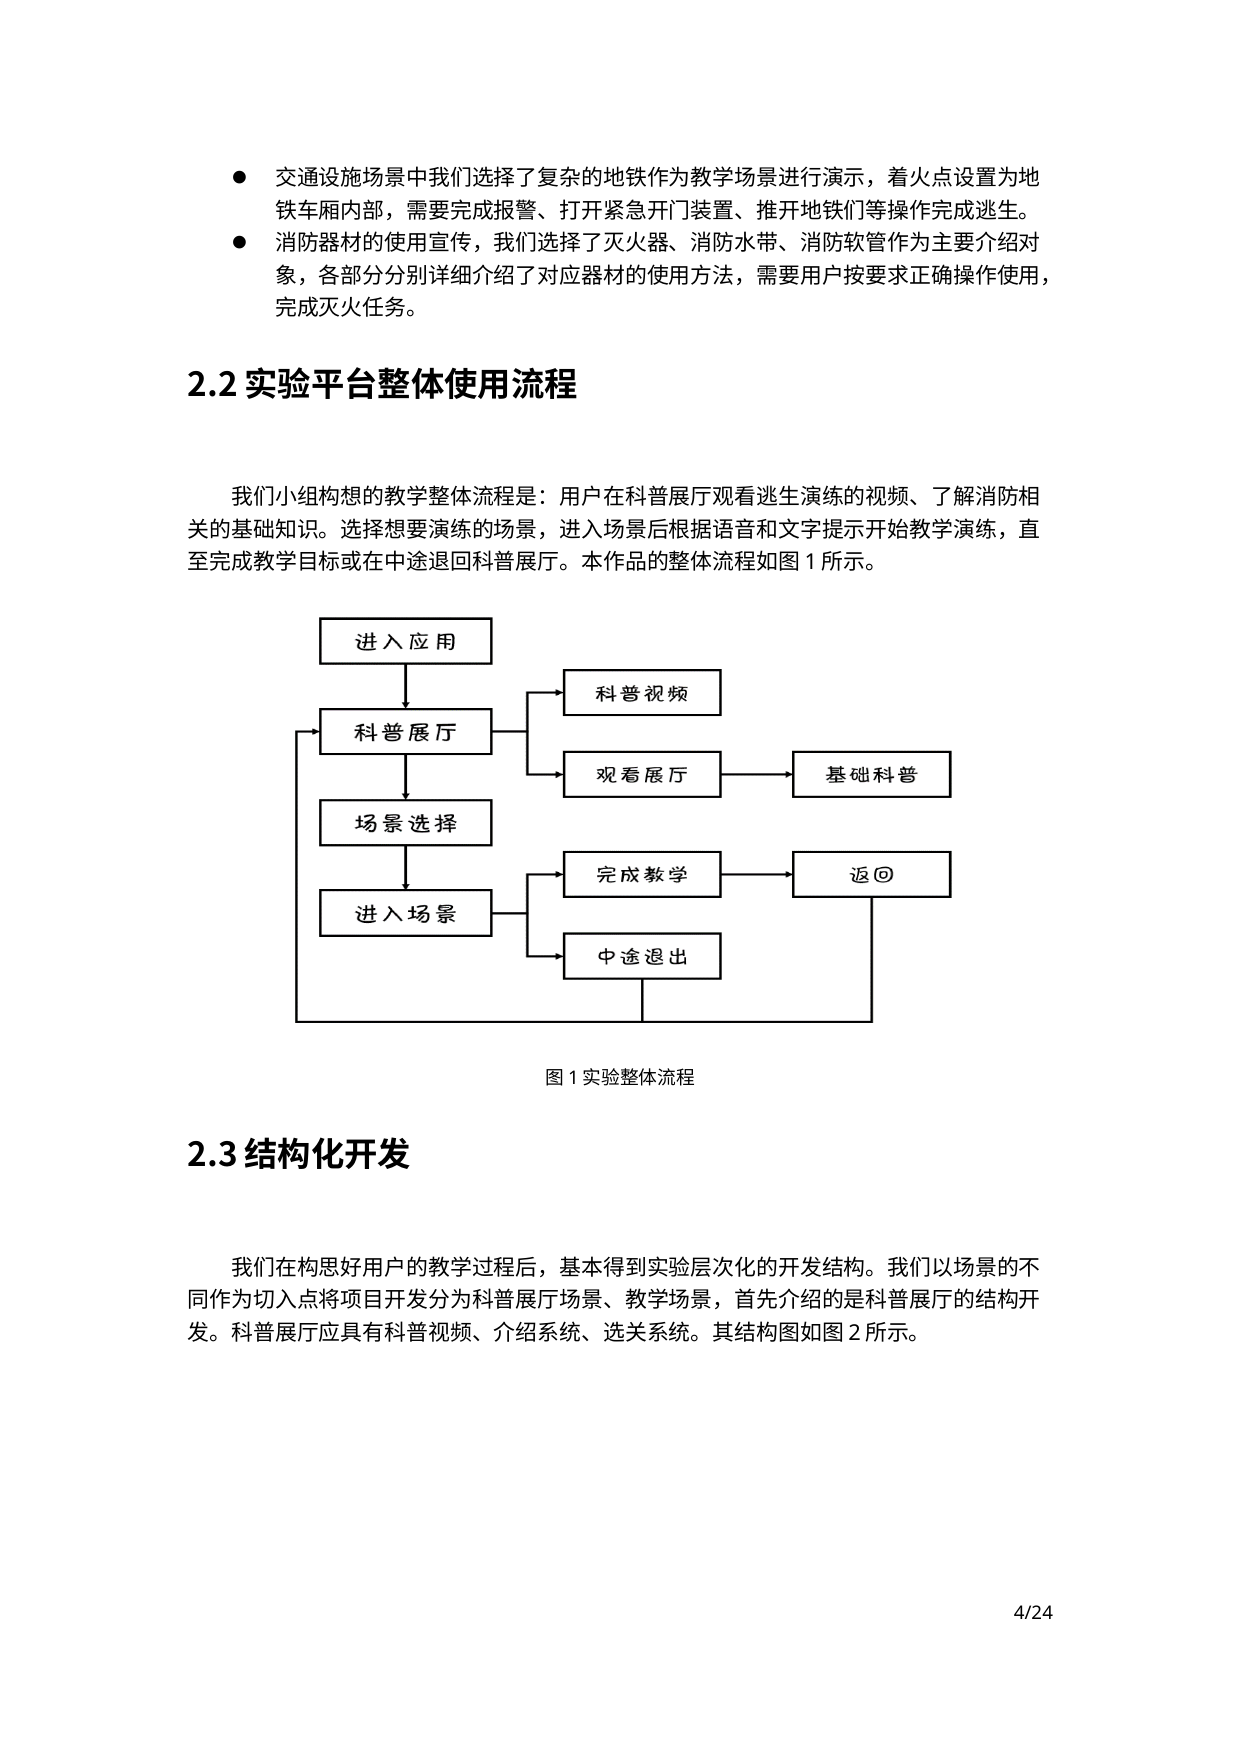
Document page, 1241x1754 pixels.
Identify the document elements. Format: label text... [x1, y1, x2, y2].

subtitle 2.3结构化开发 [187, 1120, 1053, 1185]
text 我们在构思好用户的教学过程后，基本得到实验层次化的开发结构。我们以场景的不同作为切入点将项目开发分为科普展厅场景、教学场景，首先介绍的是科普展厅的结构开发。科普展厅应具有科普视频、介绍系统、选关系统。其结构图如图2所示。 [187, 1249, 1053, 1347]
text 我们小组构想的教学整体流程是：用户在科普展厅观看逃生演练的视频、了解消防相关的基础知识。选择想要演练的场景，进入场景后根据语音和文字提示开始教学演练，直至完成教学目标或在中途退回科普展厅。本作品的整体流程如图1所示。 [187, 479, 1053, 576]
list 交通设施场景中我们选择了复杂的地铁作为教学场景进行演示，着火点设置为地铁车厢内部，需要完成报警、打开紧急开门装置、推开地铁们等操作完成逃生。 [231, 160, 1053, 225]
subtitle 2.2实验平台整体使用流程 [187, 349, 1053, 414]
picture [261, 605, 985, 1042]
text 图1实验整体流程 [187, 1060, 1053, 1093]
list 消防器材的使用宣传，我们选择了灭火器、消防水带、消防软管作为主要介绍对象，各部分分别详细介绍了对应器材的使用方法，需要用户按要求正确操作使用，完成灭火任务。 [231, 225, 1053, 322]
